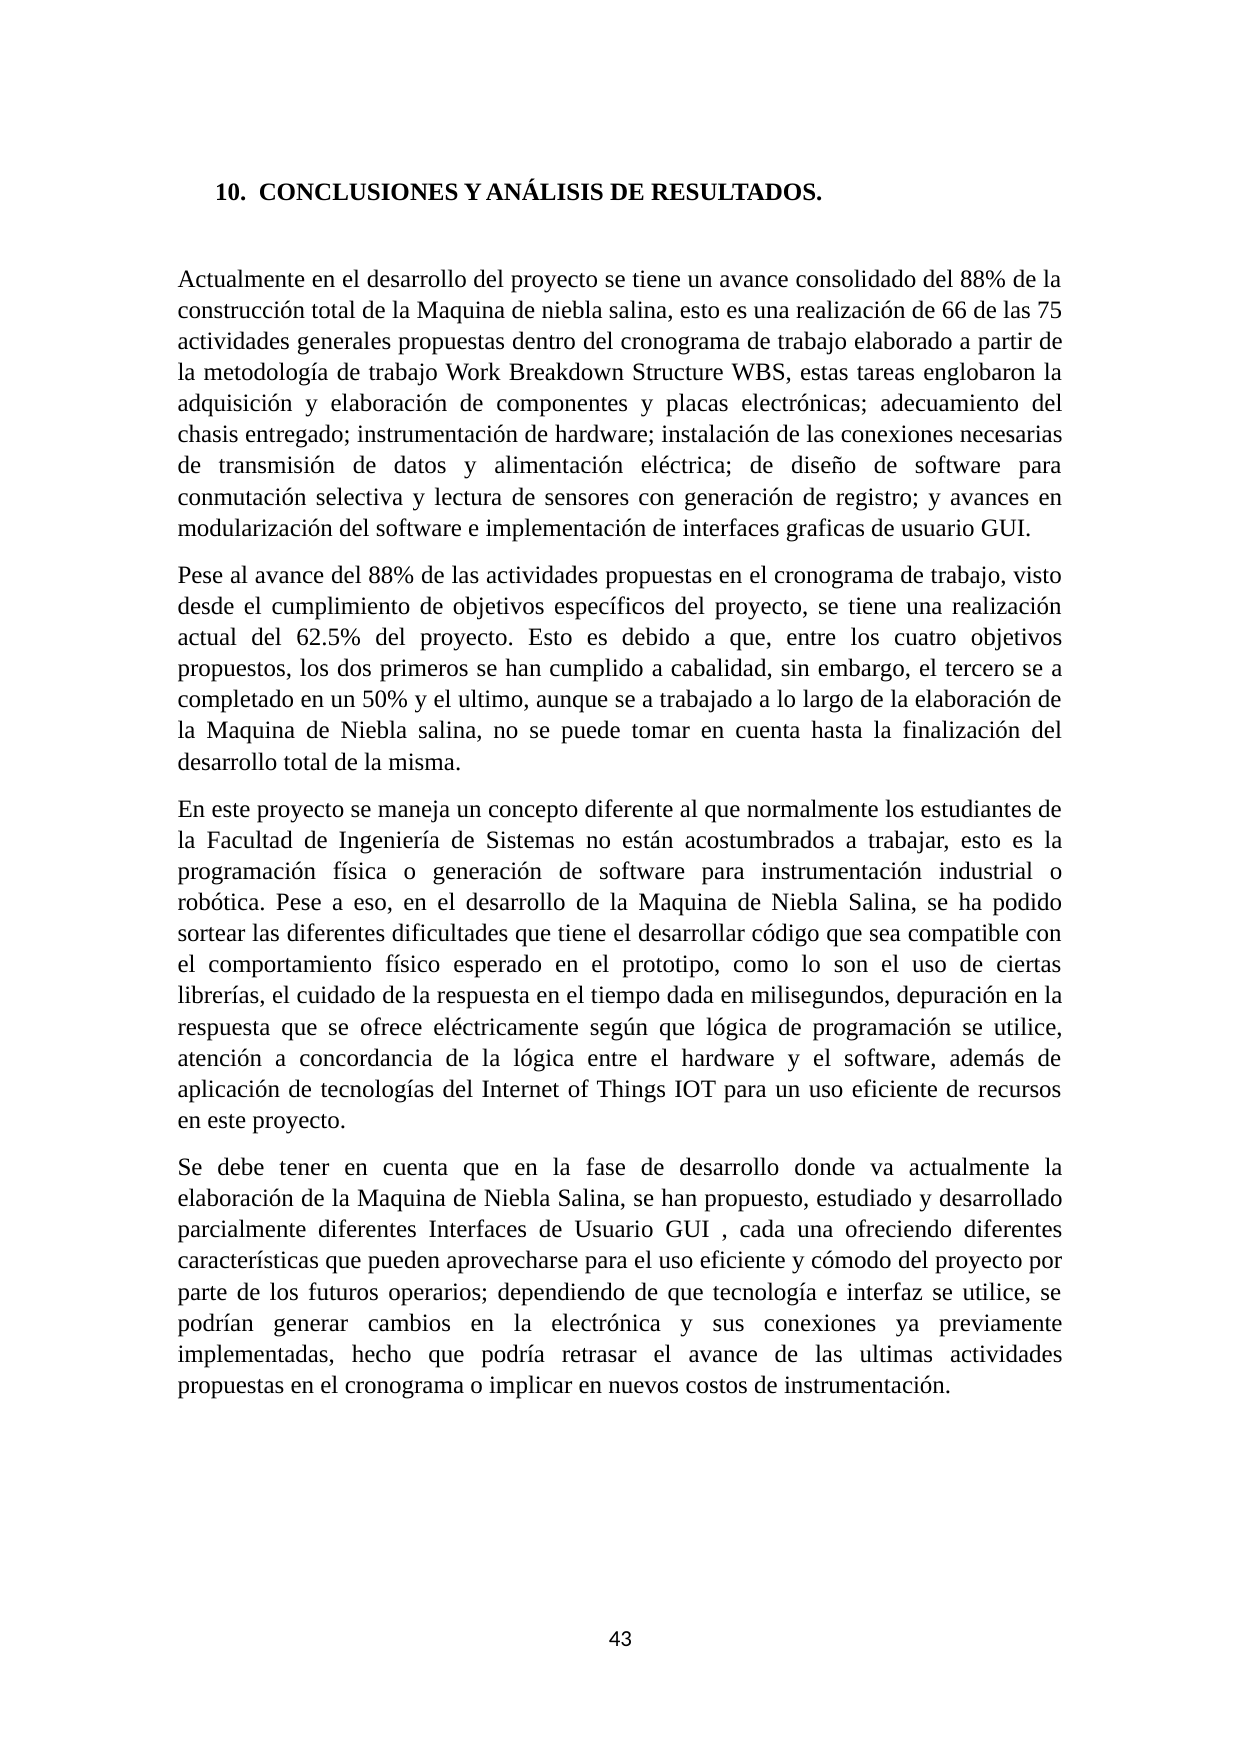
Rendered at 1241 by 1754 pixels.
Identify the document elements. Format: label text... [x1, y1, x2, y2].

text Actualmente en el desarrollo del proyecto se tiene un avance consolidado del 88% de la construcción total de la Maquina de niebla salina, esto es una realización de 66 de las 75 actividades generales propuestas dentro del cronograma de trabajo elaborado a partir de la metodología de trabajo Work Breakdown Structure WBS, estas tareas englobaron la adquisición y elaboración de componentes y placas electrónicas; adecuamiento del chasis entregado; instrumentación de hardware; instalación de las conexiones necesarias de transmisión de datos y alimentación eléctrica; de diseño de software para conmutación selectiva y lectura de sensores con generación de registro; y avances en modularización del software e implementación de interfaces graficas de usuario GUI. [177, 264, 1063, 541]
text En este proyecto se maneja un concepto diferente al que normalmente los estudiantes de la Facultad de Ingeniería de Sistemas no están acostumbrados a trabajar, esto es la programación física o generación de software para instrumentación industrial o robótica. Pese a eso, en el desarrollo de la Maquina de Niebla Salina, se ha podido sortear las diferentes dificultades que tiene el desarrollar código que sea compatible con el comportamiento físico esperado en el prototipo, como lo son el uso de ciertas librerías, el cuidado de la respuesta en el tiempo dada en milisegundos, depuración en la respuesta que se ofrece eléctricamente según que lógica de programación se utilice, atención a concordancia de la lógica entre el hardware y el software, además de aplicación de tecnologías del Internet of Things IOT para un uso eficiente de recursos en este proyecto. [177, 794, 1063, 1133]
subtitle CONCLUSIONES Y ANÁLISIS DE RESULTADOS. [215, 177, 1063, 206]
text Se debe tener en cuenta que en la fase de desarrollo donde va actualmente la elaboración de la Maquina de Niebla Salina, se han propuesto, estudiado y desarrollado parcialmente diferentes Interfaces de Usuario GUI , cada una ofreciendo diferentes características que pueden aprovecharse para el uso eficiente y cómodo del proyecto por parte de los futuros operarios; dependiendo de que tecnología e interfaz se utilice, se podrían generar cambios en la electrónica y sus conexiones ya previamente implementadas, hecho que podría retrasar el avance de las ultimas actividades propuestas en el cronograma o implicar en nuevos costos de instrumentación. [177, 1152, 1063, 1398]
text Pese al avance del 88% de las actividades propuestas en el cronograma de trabajo, visto desde el cumplimiento de objetivos específicos del proyecto, se tiene una realización actual del 62.5% del proyecto. Esto es debido a que, entre los cuatro objetivos propuestos, los dos primeros se han cumplido a cabalidad, sin embargo, el tercero se a completado en un 50% y el ultimo, aunque se a trabajado a lo largo de la elaboración de la Maquina de Niebla salina, no se puede tomar en cuenta hasta la finalización del desarrollo total de la misma. [177, 560, 1063, 775]
